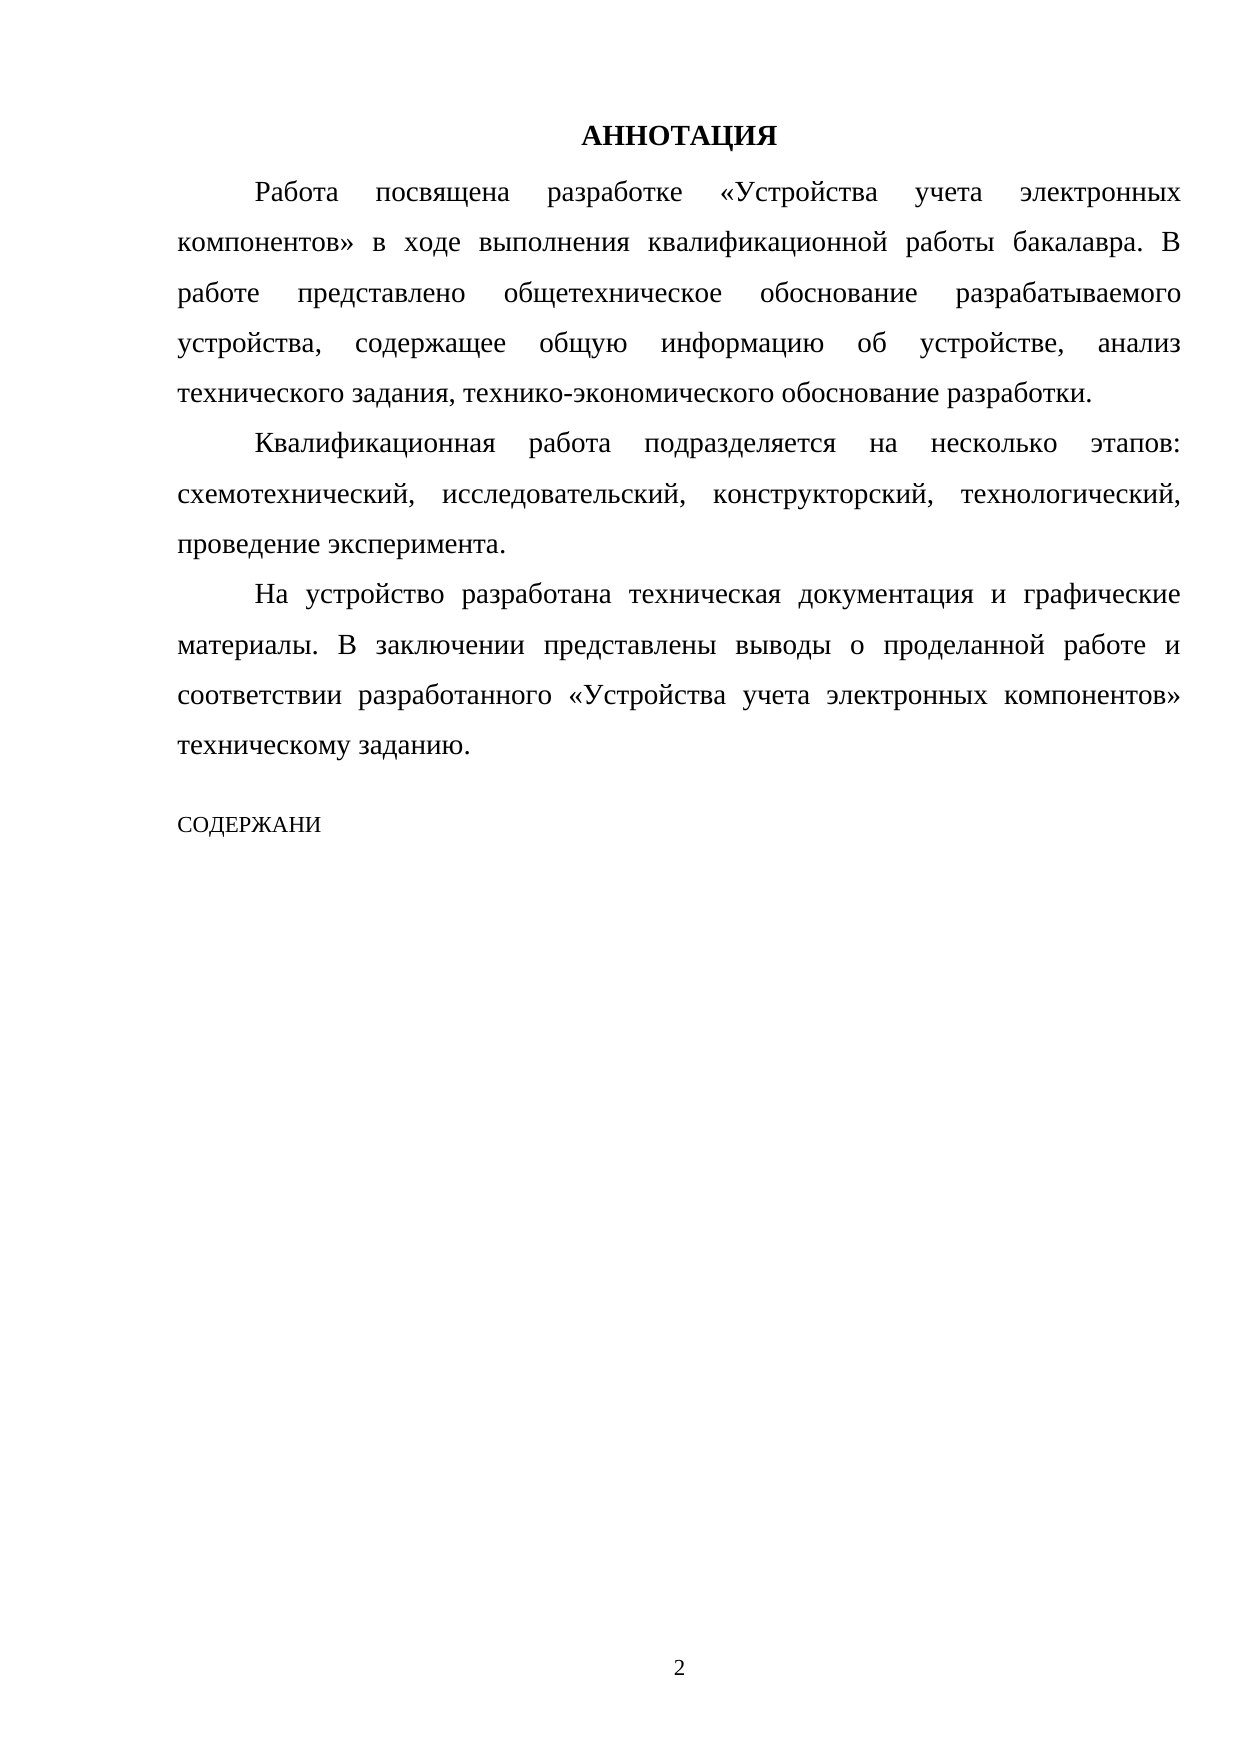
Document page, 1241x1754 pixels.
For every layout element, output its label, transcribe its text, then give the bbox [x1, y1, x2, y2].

text Квалификационная работа подразделяется на несколько этапов: схемотехнический, исследовательский, конструкторский, технологический, проведение эксперимента. [177, 426, 1182, 560]
text На устройство разработана техническая документация и графические материалы. В заключении представлены выводы о проделанной работе и соответствии разработанного «Устройства учета электронных компонентов» техническому заданию. [177, 577, 1182, 761]
text Работа посвящена разработке «Устройства учета электронных компонентов» в ходе выполнения квалификационной работы бакалавра. В работе представлено общетехническое обоснование разрабатываемого устройства, содержащее общую информацию об устройстве, анализ технического задания, технико-экономического обоснование разработки. [177, 174, 1182, 409]
text АННОТАЦИЯ [177, 118, 1182, 152]
